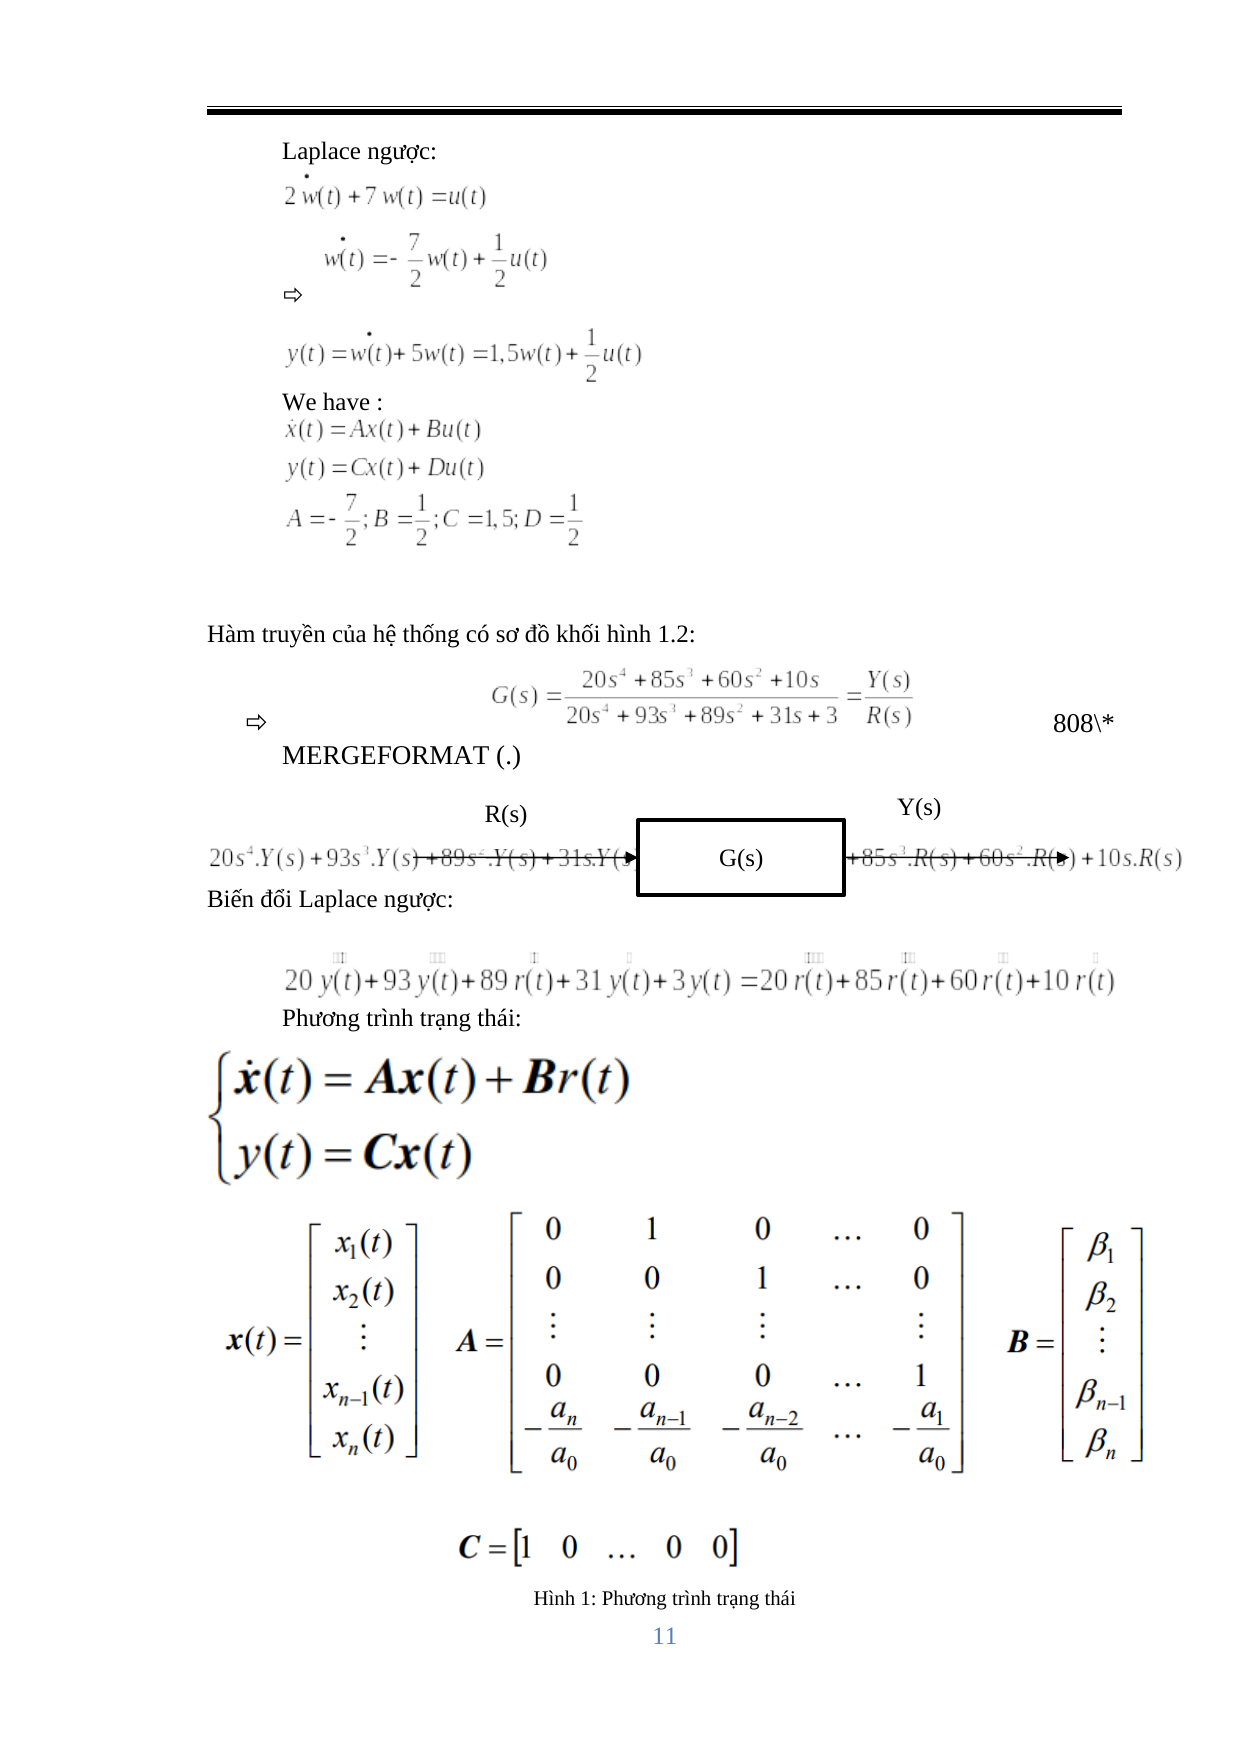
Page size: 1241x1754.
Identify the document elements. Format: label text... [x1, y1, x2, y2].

text We have : [282, 387, 1122, 416]
text Biến đổi Laplace ngược: [207, 782, 1122, 913]
text Phương trình trạng thái: [282, 1003, 1122, 1032]
picture [206, 1032, 1147, 1572]
text Hàm truyền của hệ thống có sơ đồ khối hình 1.2: [207, 619, 1122, 648]
text Hình 1: Phương trình trạng thái [207, 1586, 1122, 1610]
text Laplace ngược: [282, 136, 1122, 165]
